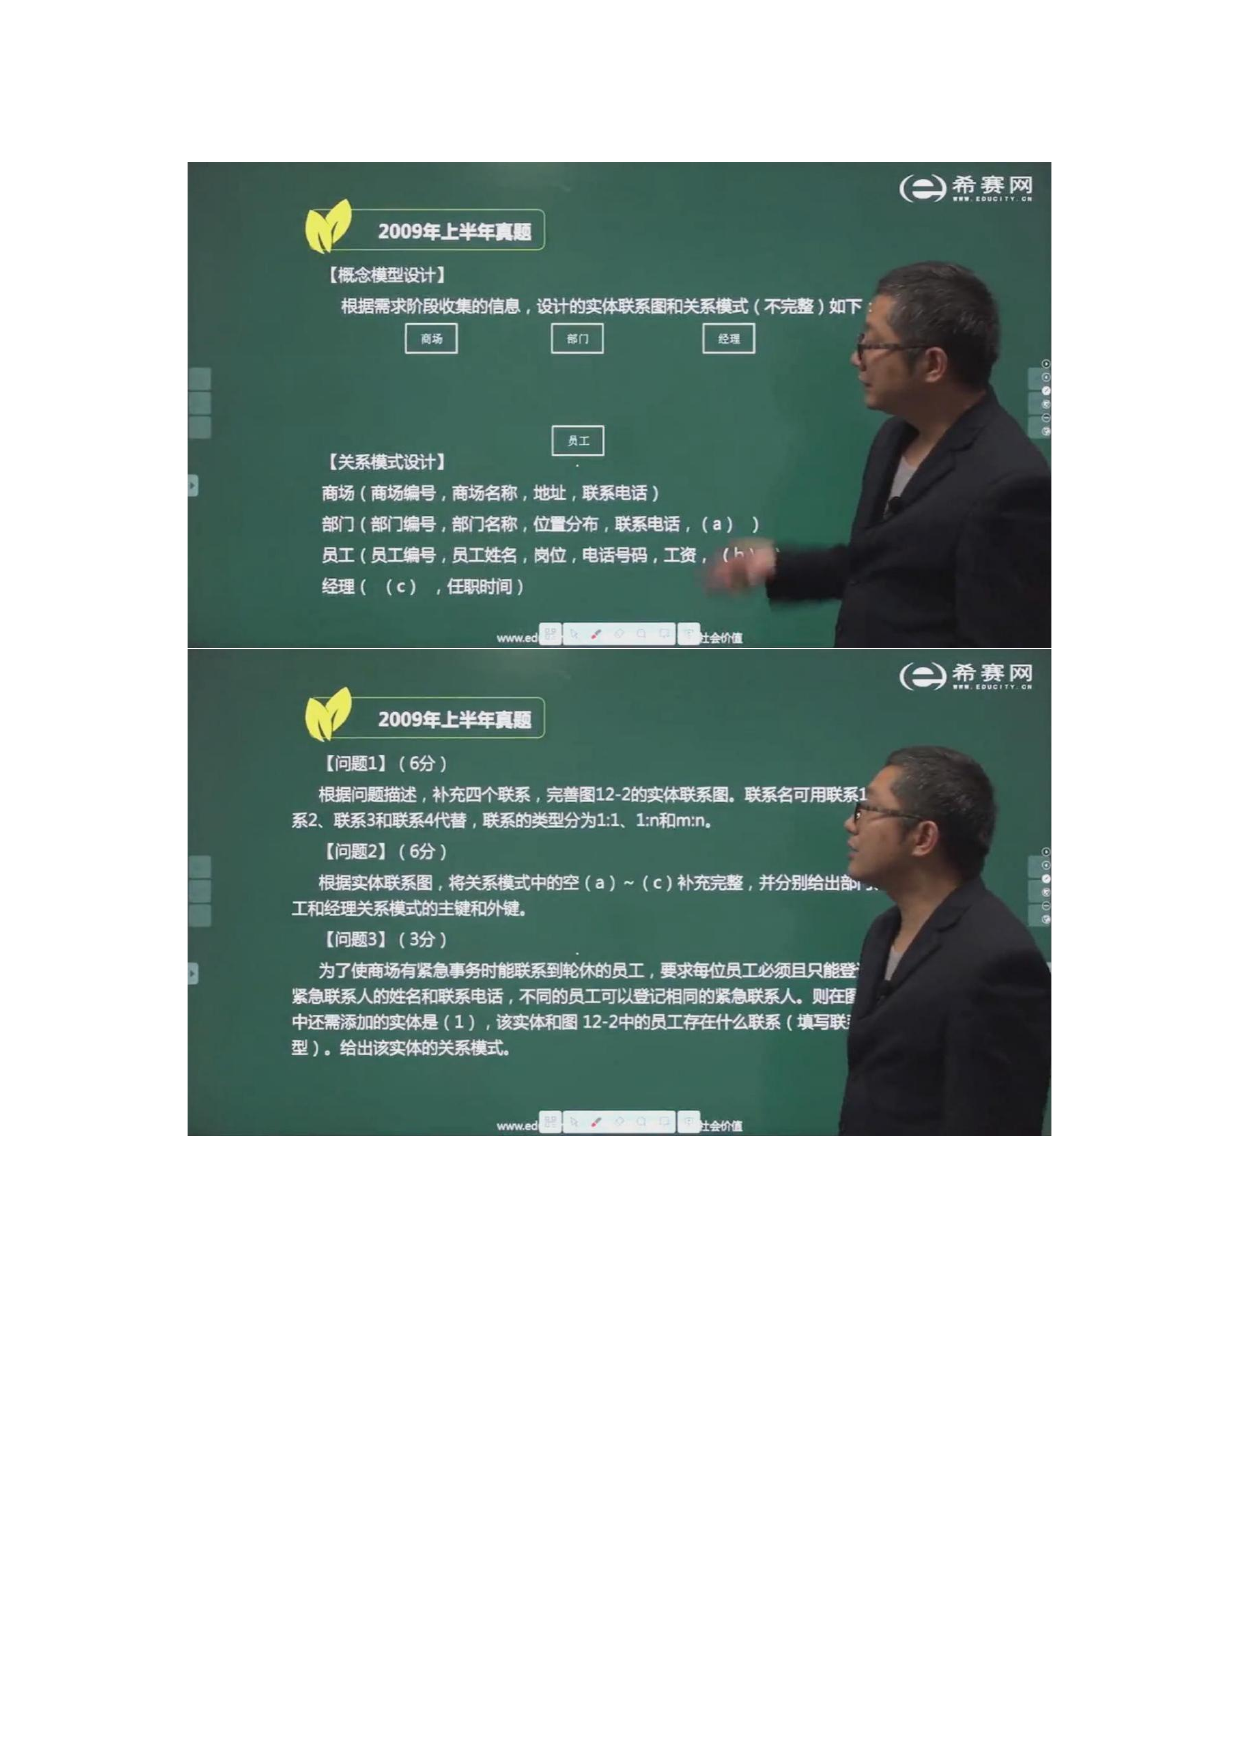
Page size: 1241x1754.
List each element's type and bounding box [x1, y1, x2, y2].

picture [187, 162, 1052, 648]
picture [187, 649, 1052, 1136]
